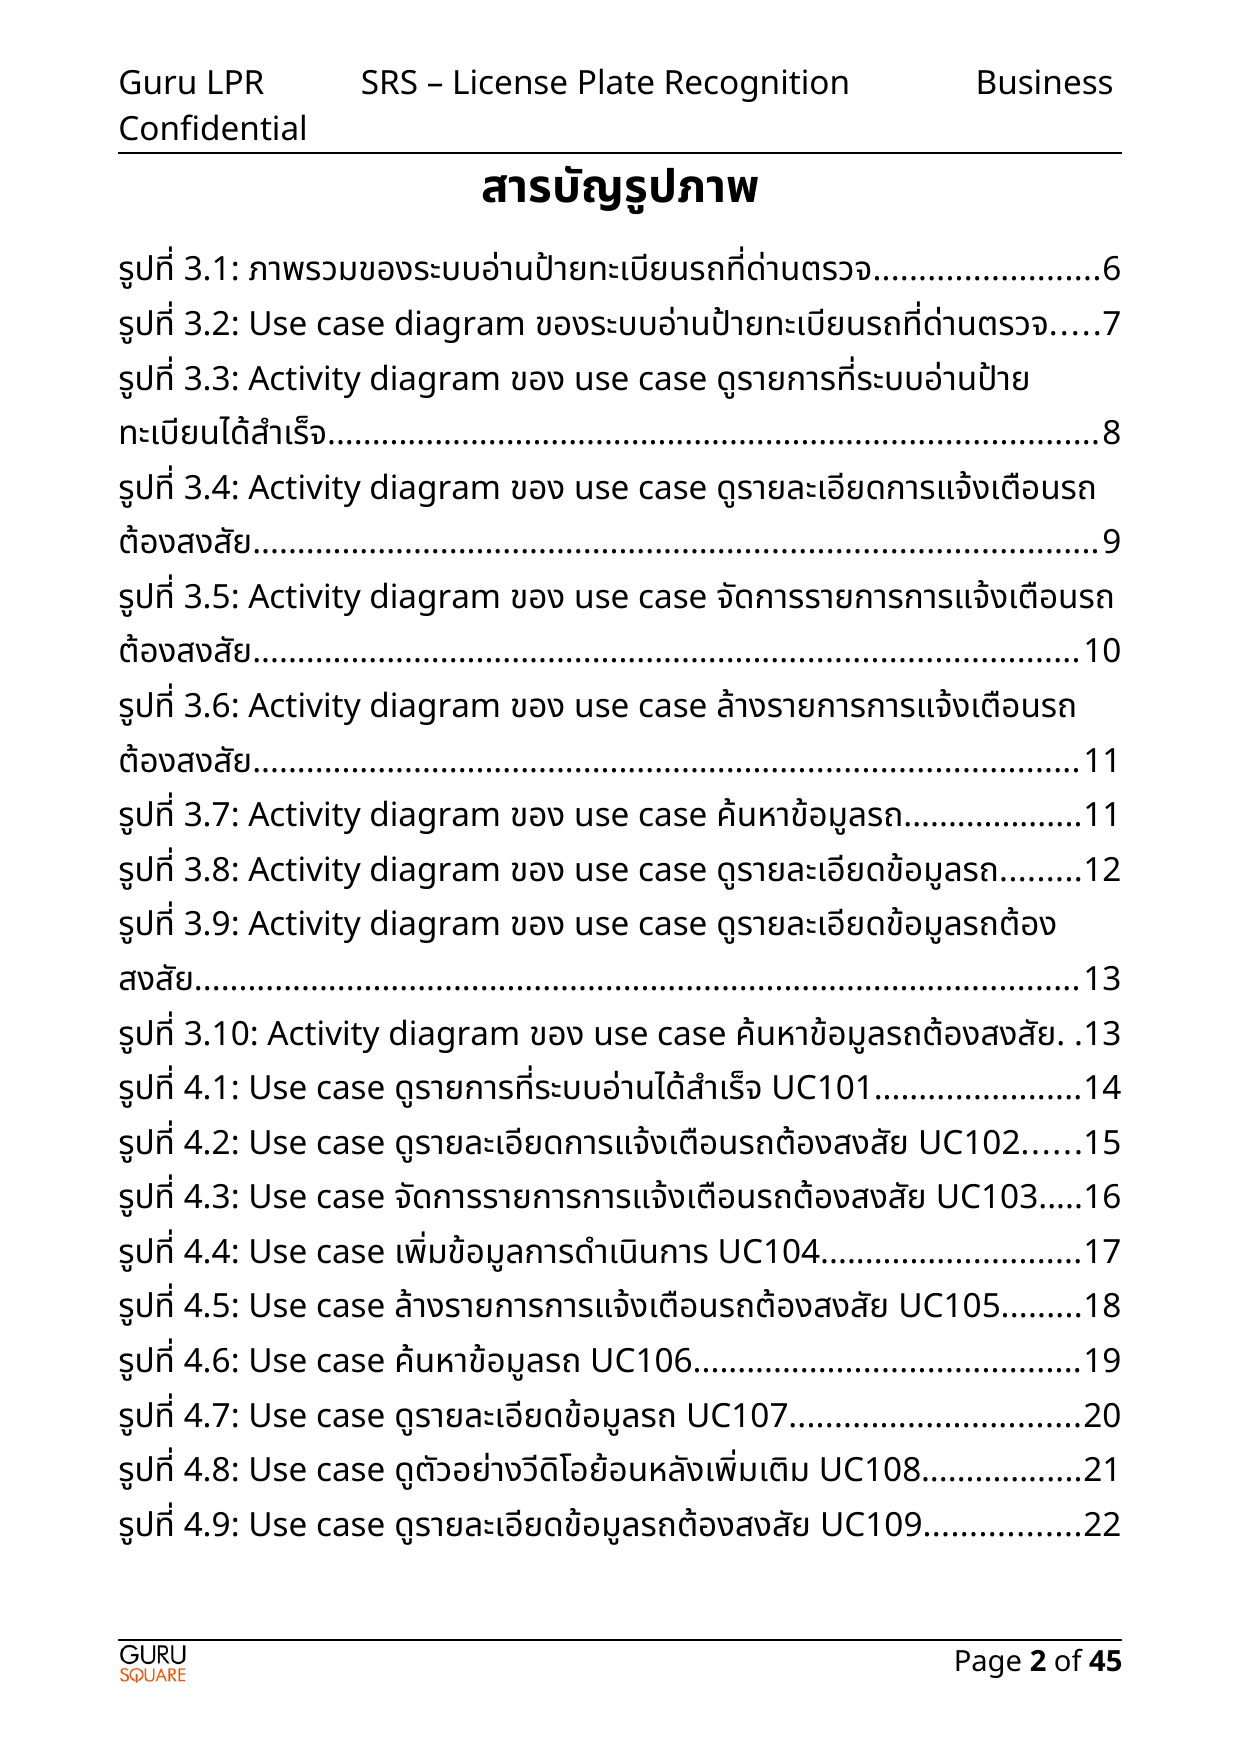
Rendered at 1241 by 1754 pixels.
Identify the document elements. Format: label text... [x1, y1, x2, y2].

text รูปที่ 4.1: Use case ดูรายการที่ระบบอ่านได้สำเร็จ UC101 14 [118, 1064, 1122, 1114]
text รูปที่ 3.3: Activity diagram ของ use case ดูรายการที่ระบบอ่านป้ายทะเบียนได้สำเร็จ 8 [118, 354, 1122, 459]
text รูปที่ 4.2: Use case ดูรายละเอียดการแจ้งเตือนรถต้องสงสัย UC102 15 [118, 1118, 1122, 1169]
text รูปที่ 4.4: Use case เพิ่มข้อมูลการดำเนินการ UC104 17 [118, 1228, 1122, 1278]
text รูปที่ 4.6: Use case ค้นหาข้อมูลรถ UC106 19 [118, 1337, 1122, 1387]
text รูปที่ 3.9: Activity diagram ของ use case ดูรายละเอียดข้อมูลรถต้องสงสัย 13 [118, 900, 1122, 1005]
text รูปที่ 4.5: Use case ล้างรายการการแจ้งเตือนรถต้องสงสัย UC105 18 [118, 1282, 1122, 1333]
text รูปที่ 4.7: Use case ดูรายละเอียดข้อมูลรถ UC107 20 [118, 1391, 1122, 1442]
picture [118, 1642, 188, 1684]
text รูปที่ 4.8: Use case ดูตัวอย่างวีดิโอย้อนหลังเพิ่มเติม UC108 21 [118, 1446, 1122, 1497]
text รูปที่ 3.6: Activity diagram ของ use case ล้างรายการการแจ้งเตือนรถต้องสงสัย 11 [118, 682, 1122, 787]
text รูปที่ 3.10: Activity diagram ของ use case ค้นหาข้อมูลรถต้องสงสัย 13 [118, 1009, 1122, 1060]
text รูปที่ 3.2: Use case diagram ของระบบอ่านป้ายทะเบียนรถที่ด่านตรวจ 7 [118, 300, 1122, 350]
text รูปที่ 4.3: Use case จัดการรายการการแจ้งเตือนรถต้องสงสัย UC103 16 [118, 1173, 1122, 1224]
text สารบัญรูปภาพ [118, 154, 1122, 223]
text รูปที่ 4.9: Use case ดูรายละเอียดข้อมูลรถต้องสงสัย UC109 22 [118, 1501, 1122, 1551]
text รูปที่ 3.5: Activity diagram ของ use case จัดการรายการการแจ้งเตือนรถต้องสงสัย 10 [118, 573, 1122, 678]
text รูปที่ 3.4: Activity diagram ของ use case ดูรายละเอียดการแจ้งเตือนรถต้องสงสัย 9 [118, 463, 1122, 569]
text รูปที่ 3.1: ภาพรวมของระบบอ่านป้ายทะเบียนรถที่ด่านตรวจ 6 [118, 245, 1122, 296]
text รูปที่ 3.8: Activity diagram ของ use case ดูรายละเอียดข้อมูลรถ 12 [118, 846, 1122, 896]
text รูปที่ 3.7: Activity diagram ของ use case ค้นหาข้อมูลรถ 11 [118, 791, 1122, 842]
